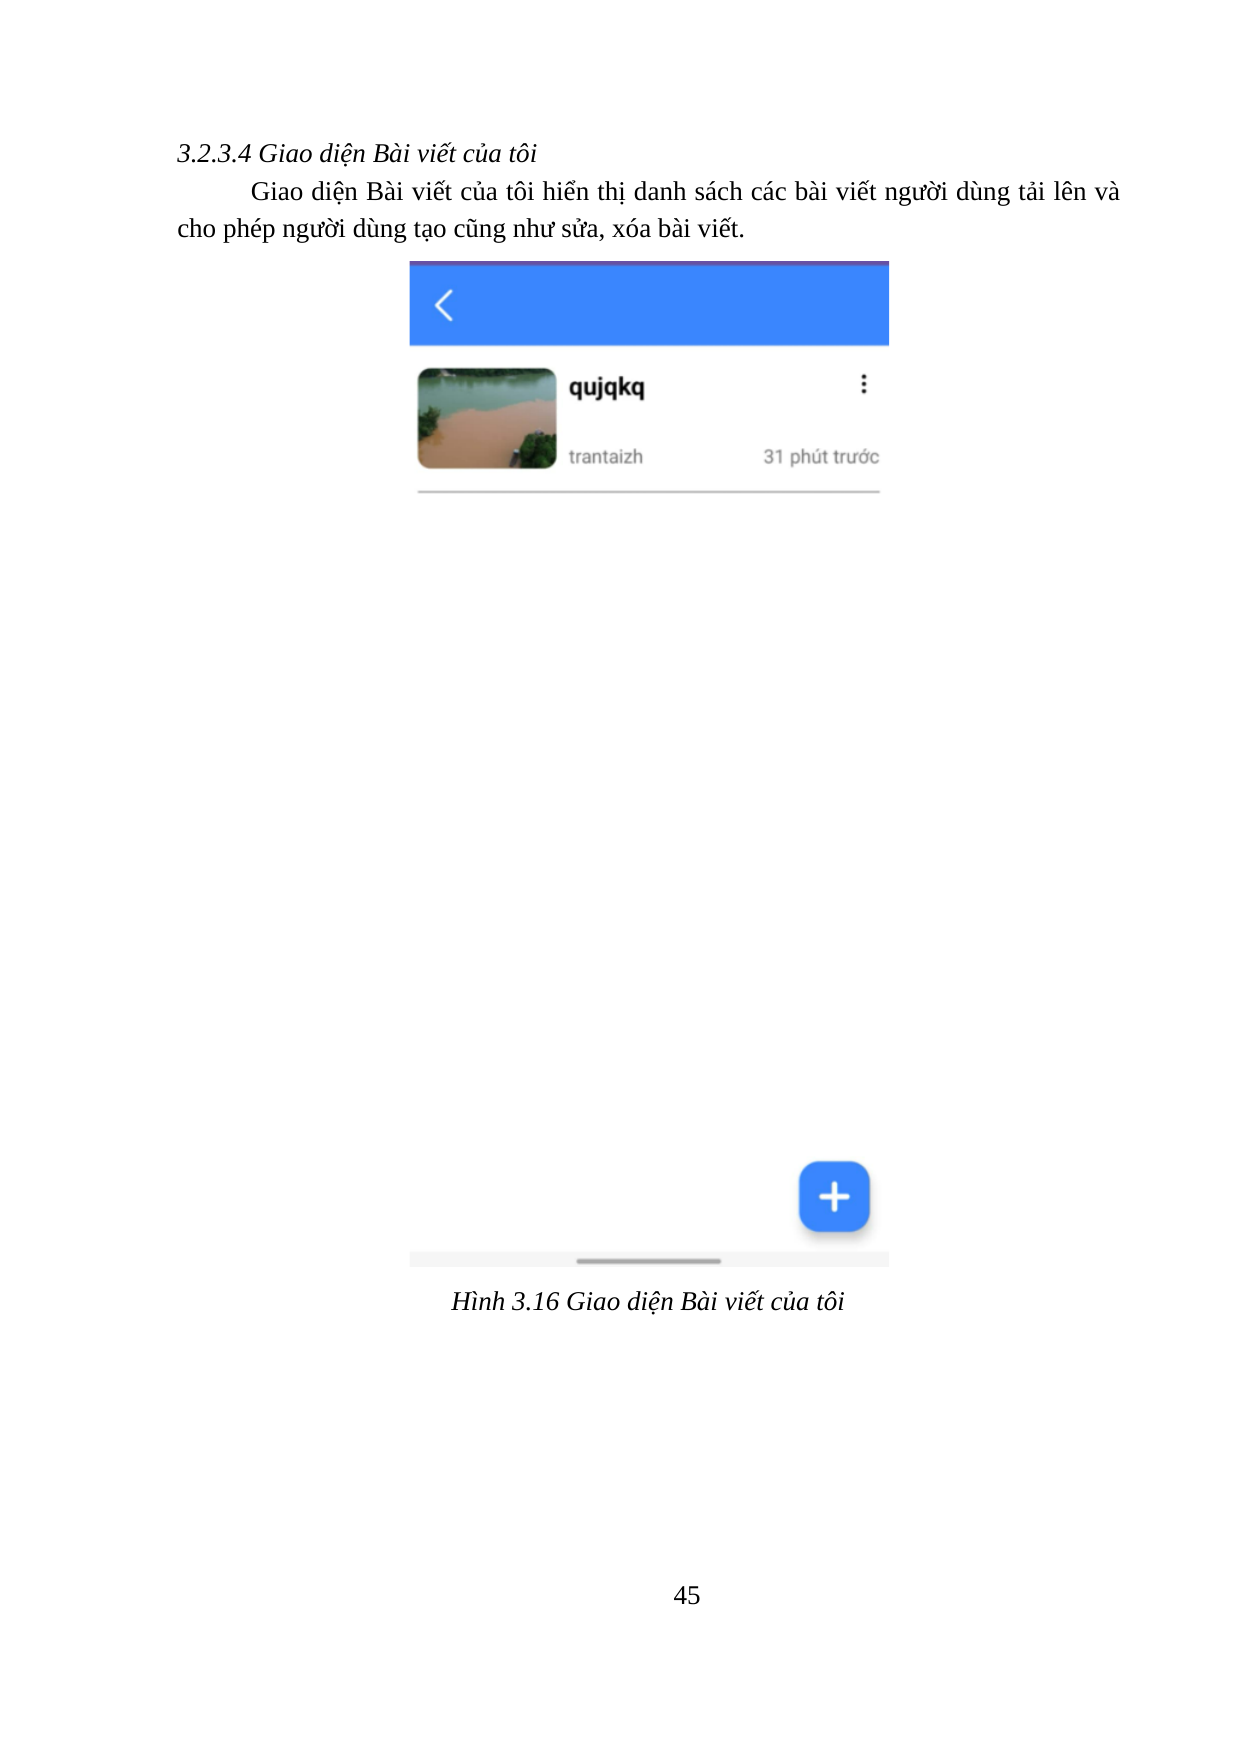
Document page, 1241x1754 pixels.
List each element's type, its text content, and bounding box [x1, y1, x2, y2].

text Giao diện Bài viết của tôi hiển thị danh sách các bài viết người dùng tải lên và cho phép người dùng tạo cũng như sửa, xóa bài viết. [177, 174, 1122, 243]
text Hình 3.16 Giao diện Bài viết của tôi [177, 1285, 1122, 1316]
text 3.2.3.4 Giao diện Bài viết của tôi [177, 137, 1122, 168]
picture [409, 261, 890, 1267]
